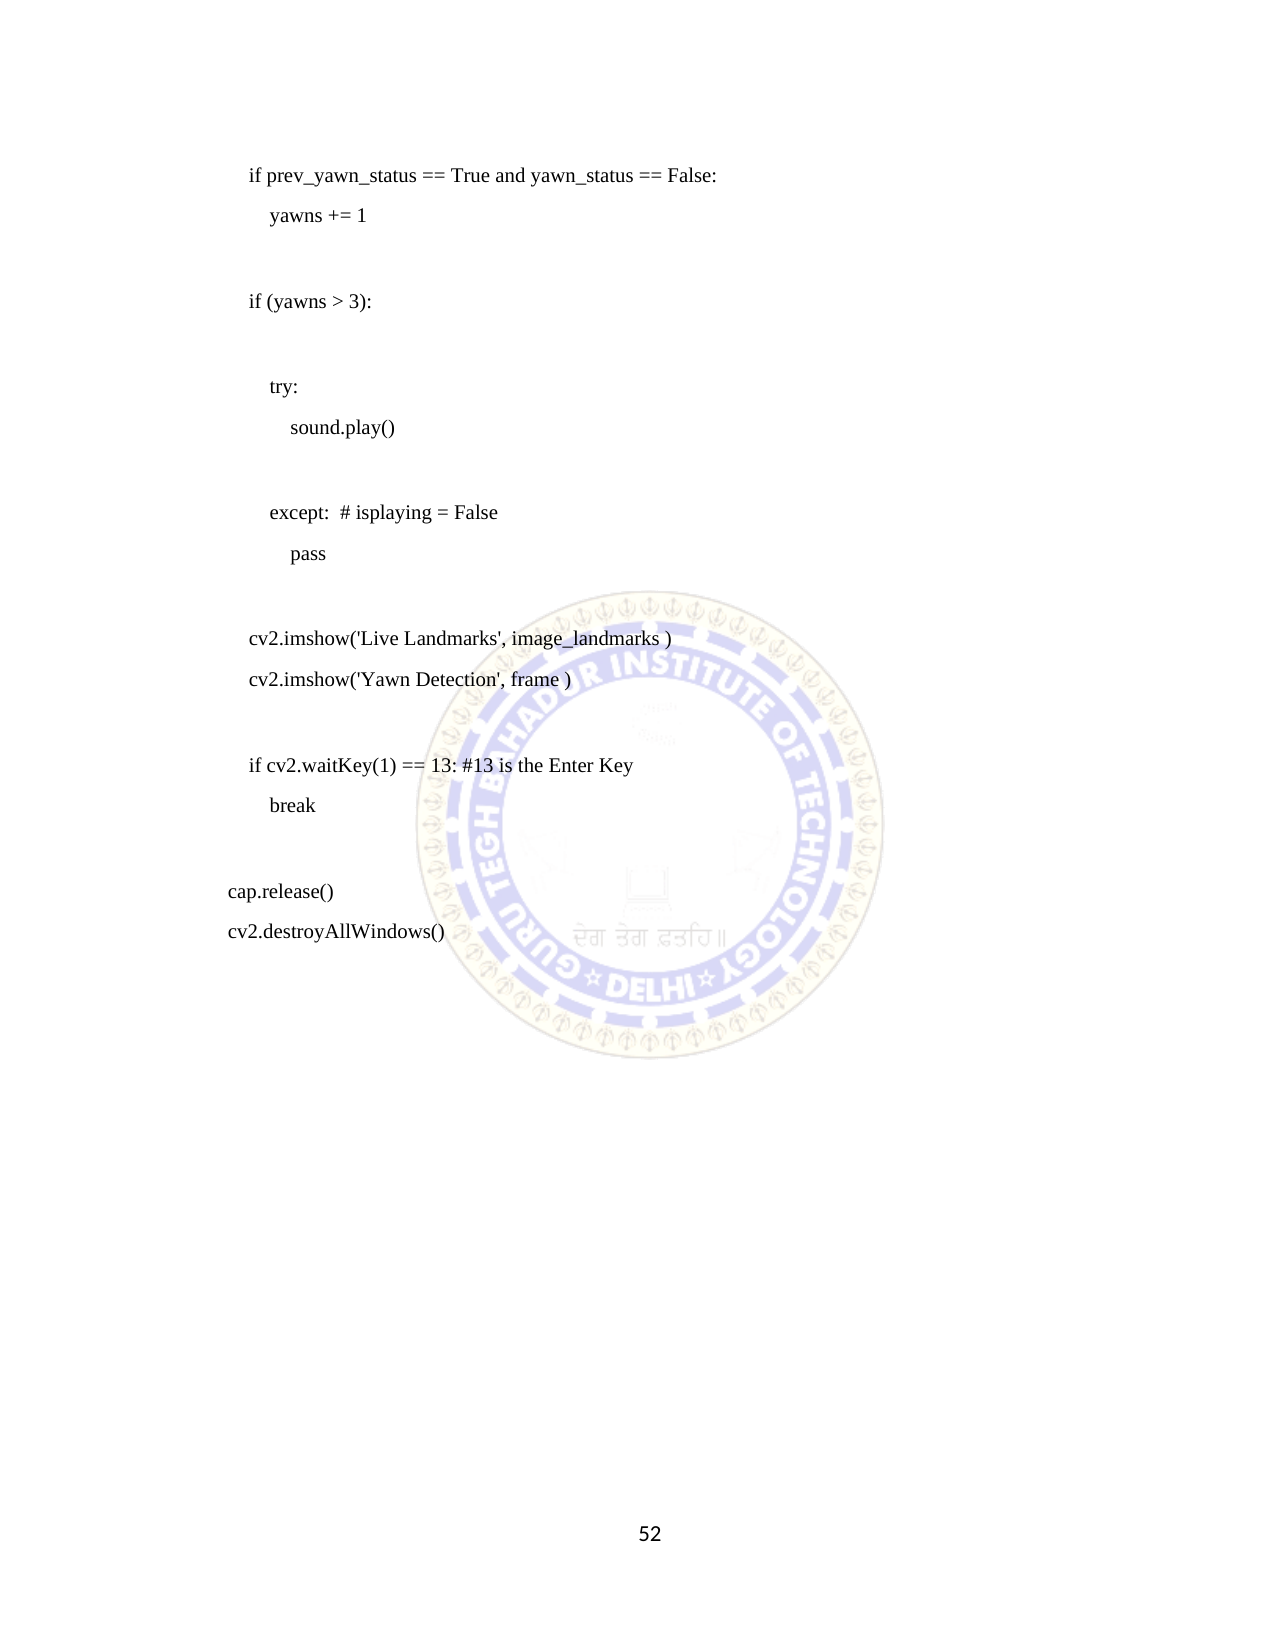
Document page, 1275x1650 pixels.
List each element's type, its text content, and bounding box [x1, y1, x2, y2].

text try: [207, 374, 1093, 398]
text cv2.destroyAllWindows() [207, 919, 1093, 943]
text cap.release() [207, 879, 1093, 903]
text break [207, 793, 1093, 817]
text if cv2.waitKey(1) == 13: #13 is the Enter Key [207, 752, 1093, 777]
text yawns += 1 [207, 203, 1093, 227]
text cv2.imshow('Yawn Detection', frame ) [207, 667, 1093, 691]
text except: # isplaying = False [207, 500, 1093, 524]
text if prev_yawn_status == True and yawn_status == False: [207, 162, 1093, 187]
text cv2.imshow('Live Landmarks', image_landmarks ) [207, 626, 1093, 650]
text sound.play() [207, 415, 1093, 439]
text if (yawns > 3): [207, 289, 1093, 313]
text pass [207, 541, 1093, 565]
